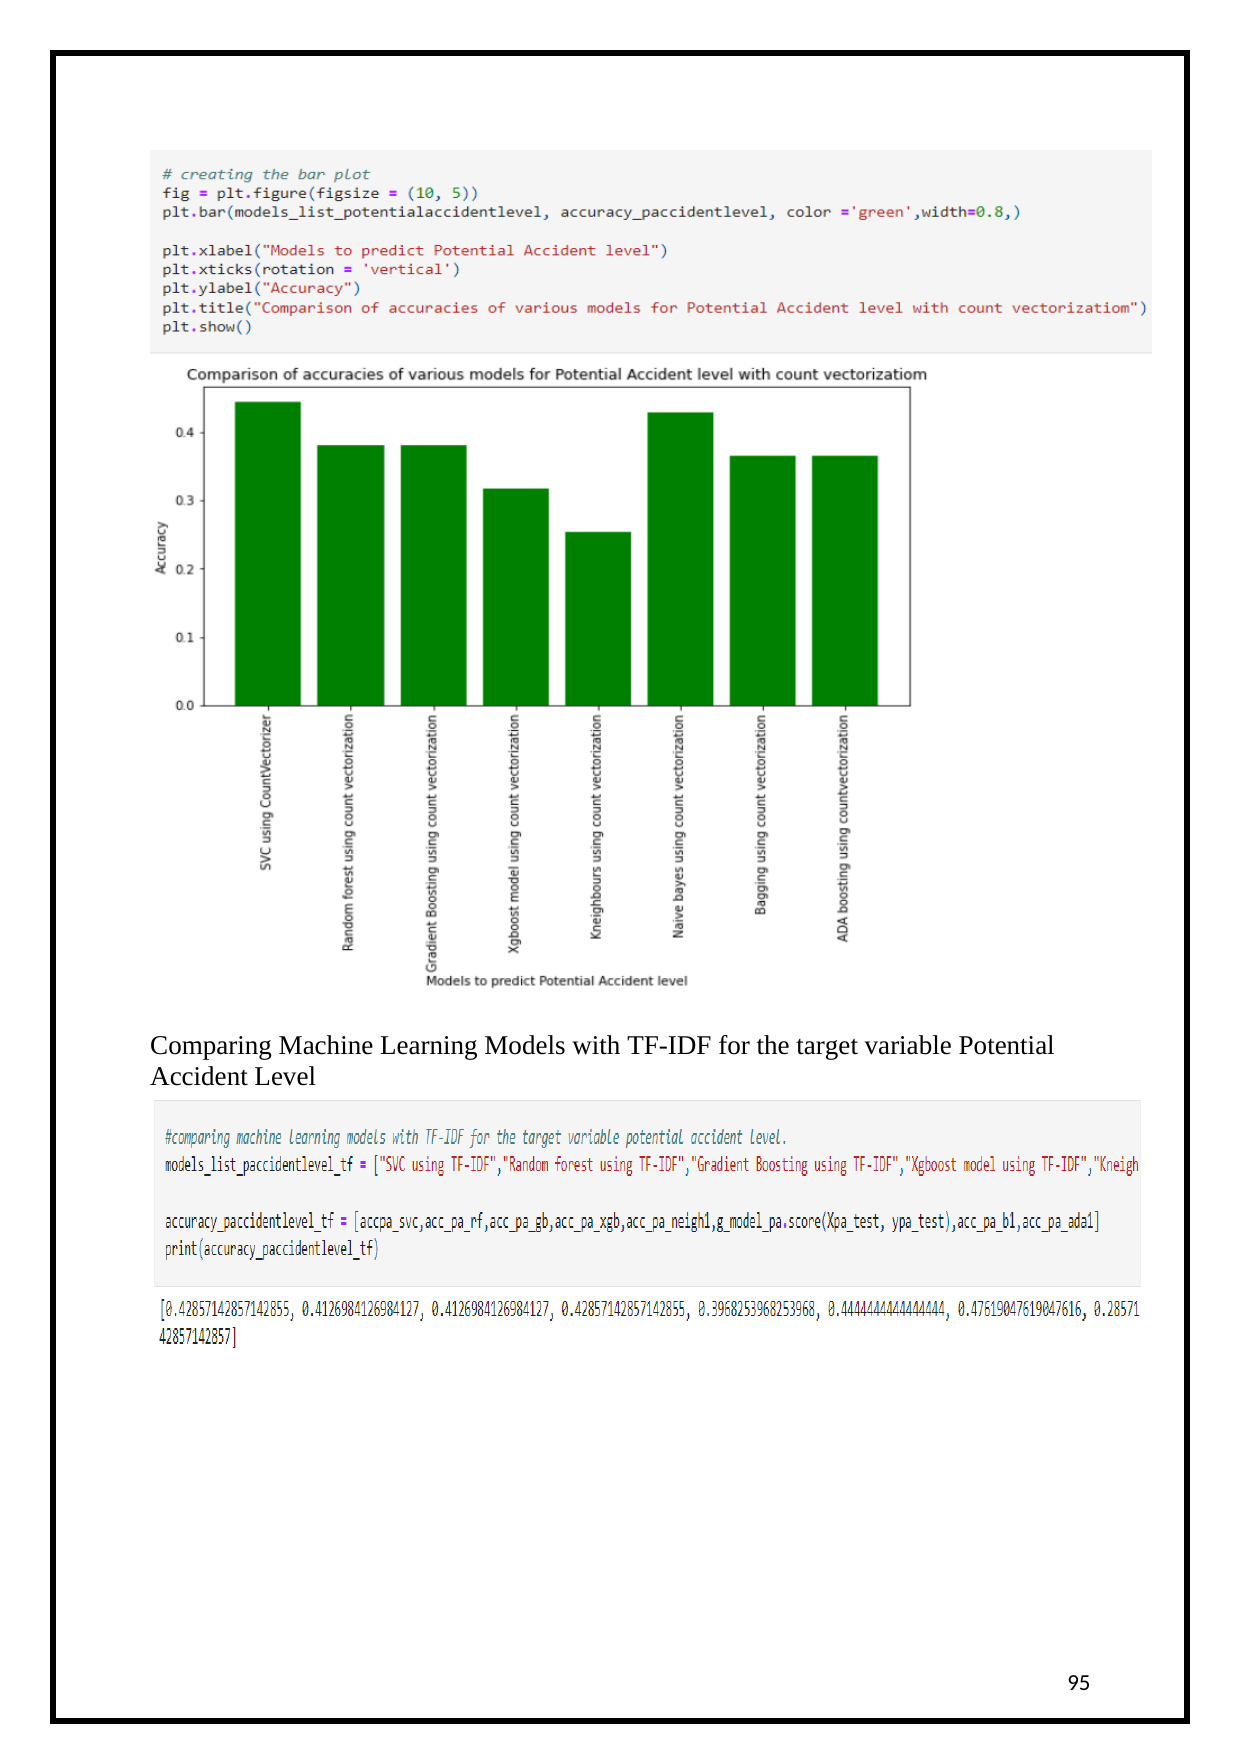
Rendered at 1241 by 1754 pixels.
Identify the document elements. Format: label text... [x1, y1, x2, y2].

picture [150, 150, 1153, 998]
picture [150, 1091, 1149, 1367]
text Comparing Machine Learning Models with TF-IDF for the target variable Potential Accident Level [150, 1029, 1090, 1091]
